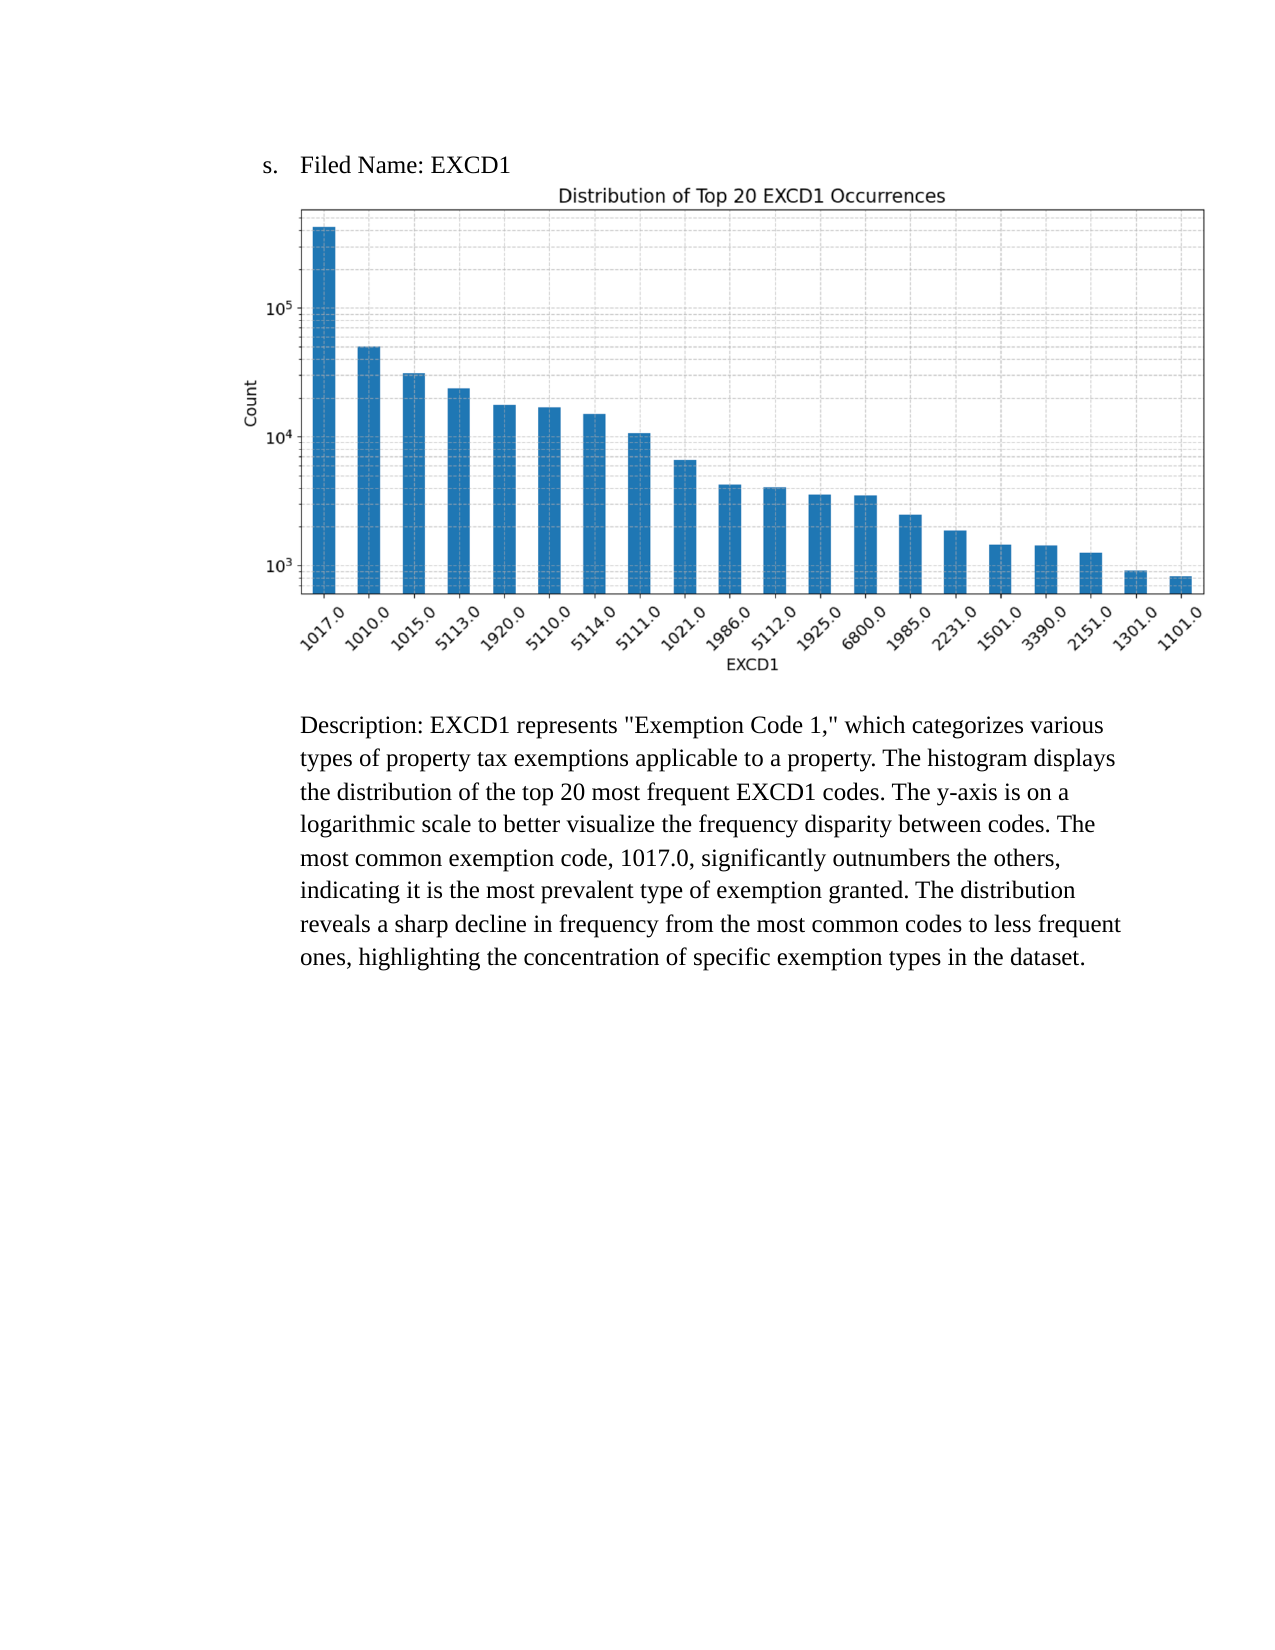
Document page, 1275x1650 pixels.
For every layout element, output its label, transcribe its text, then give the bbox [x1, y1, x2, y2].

list Filed Name: EXCD1 Description: EXCD1 represents "Exemption Code 1," which categorizes various types of property tax exemptions applicable to a property. The histogram displays the distribution of the top 20 most frequent EXCD1 codes. The y-axis is on a logarithmic scale to better visualize the frequency disparity between codes. The most common exemption code, 1017.0, significantly outnumbers the others, indicating it is the most prevalent type of exemption granted. The distribution reveals a sharp decline in frequency from the most common codes to less frequent ones, highlighting the concentration of specific exemption types in the dataset. [262, 678, 1125, 1009]
picture [235, 182, 1211, 678]
